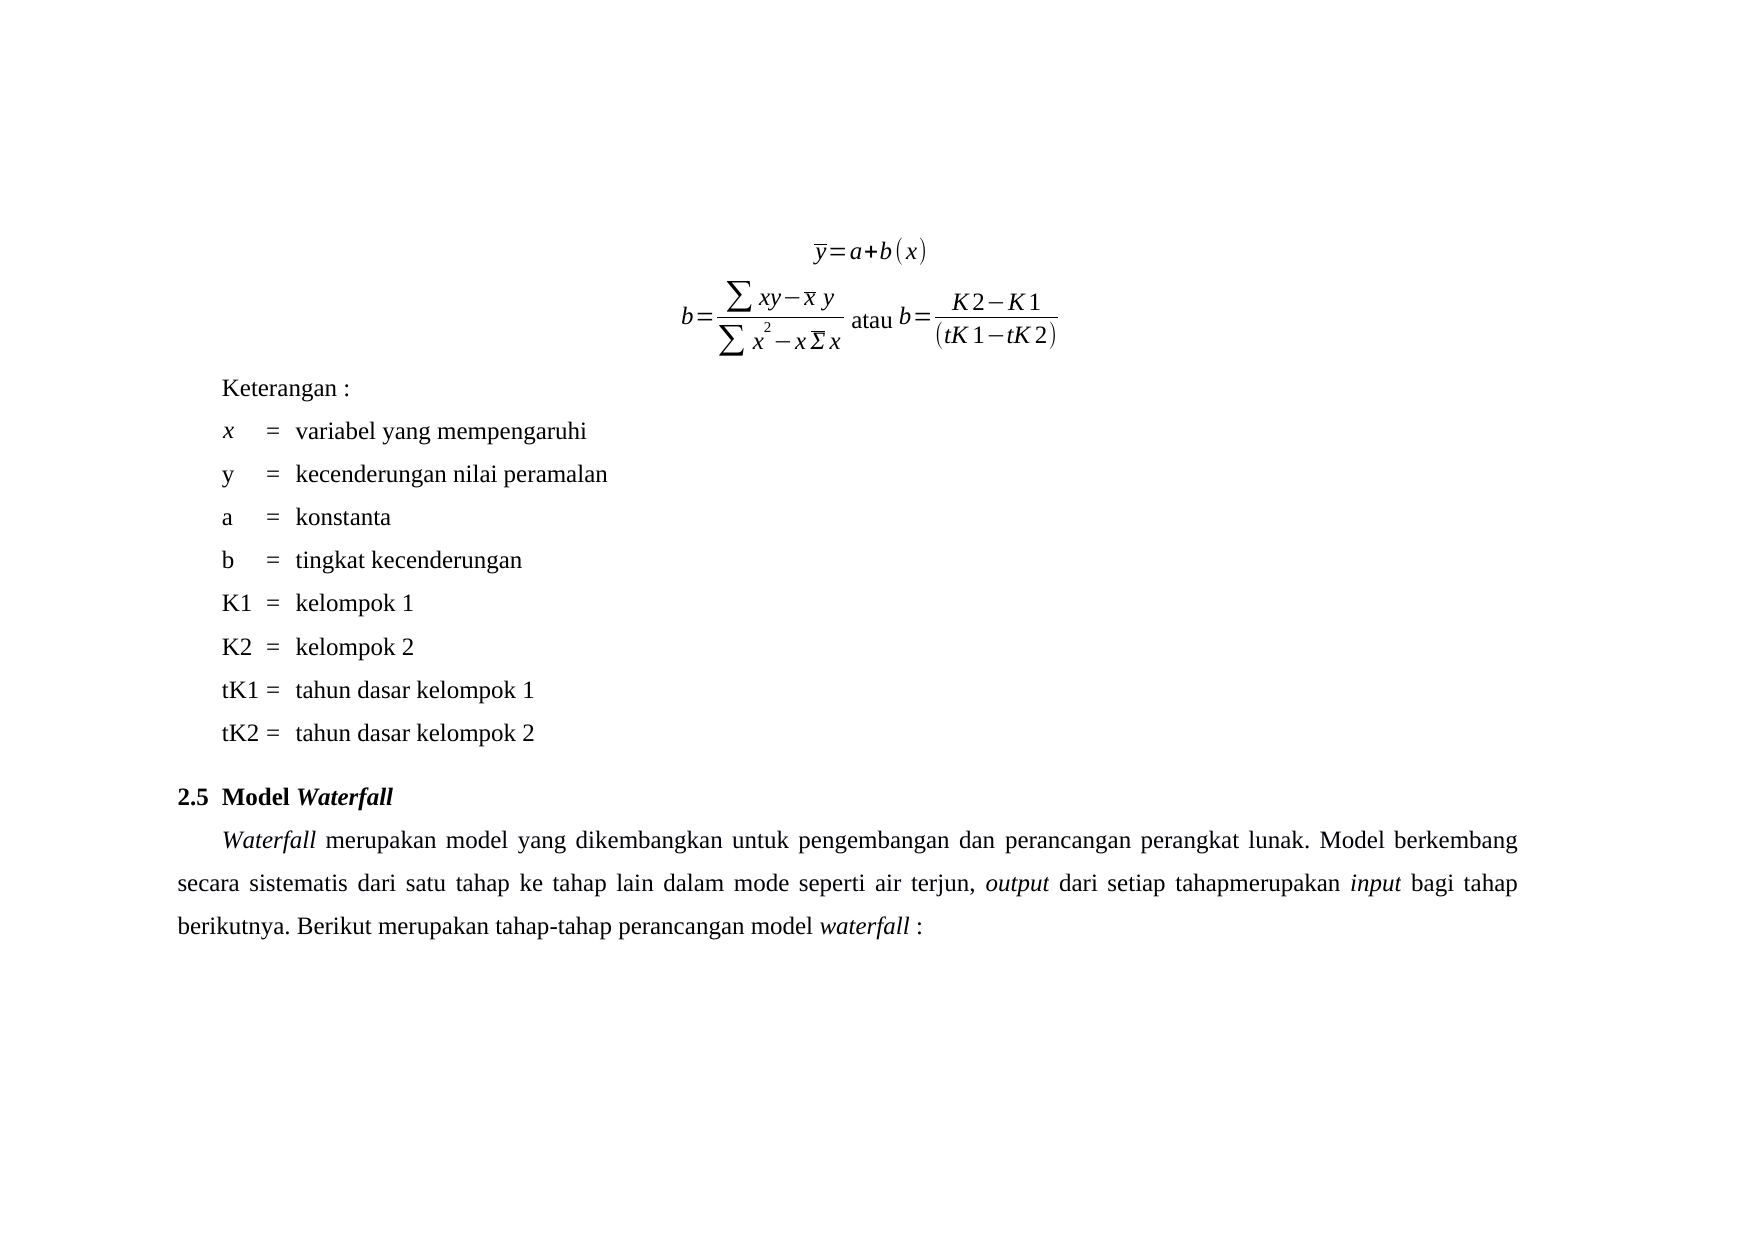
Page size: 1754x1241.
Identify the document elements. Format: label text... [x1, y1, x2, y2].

text Keterangan : [177, 373, 1518, 402]
text tK2 = tahun dasar kelompok 2 [177, 718, 1518, 747]
text tK1 = tahun dasar kelompok 1 [177, 675, 1518, 703]
list Waterfall merupakan model yang dikembangkan untuk pengembangan dan perancangan perangkat lunak. Model berkembang secara sistematis dari satu tahap ke tahap lain dalam mode seperti air terjun, output dari setiap tahapmerupakan input bagi tahap berikutnya. Berikut merupakan tahap-tahap perancangan model waterfall : [177, 825, 1518, 868]
text b = tingkat kecenderungan [177, 545, 1518, 574]
text K1 = kelompok 1 [177, 588, 1518, 617]
list Waterfall merupakan model yang dikembangkan untuk pengembangan dan perancangan perangkat lunak. Model berkembang secara sistematis dari satu tahap ke tahap lain dalam mode seperti air terjun, output dari setiap tahapmerupakan input bagi tahap berikutnya. Berikut merupakan tahap-tahap perancangan model waterfall : [177, 897, 1518, 940]
text a = konstanta [177, 502, 1518, 531]
text atau [177, 281, 1518, 358]
subtitle Model Waterfall [177, 782, 1518, 811]
text = variabel yang mempengaruhi [177, 416, 1518, 445]
text y = kecenderungan nilai peramalan [177, 459, 1518, 488]
text K2 = kelompok 2 [177, 632, 1518, 660]
